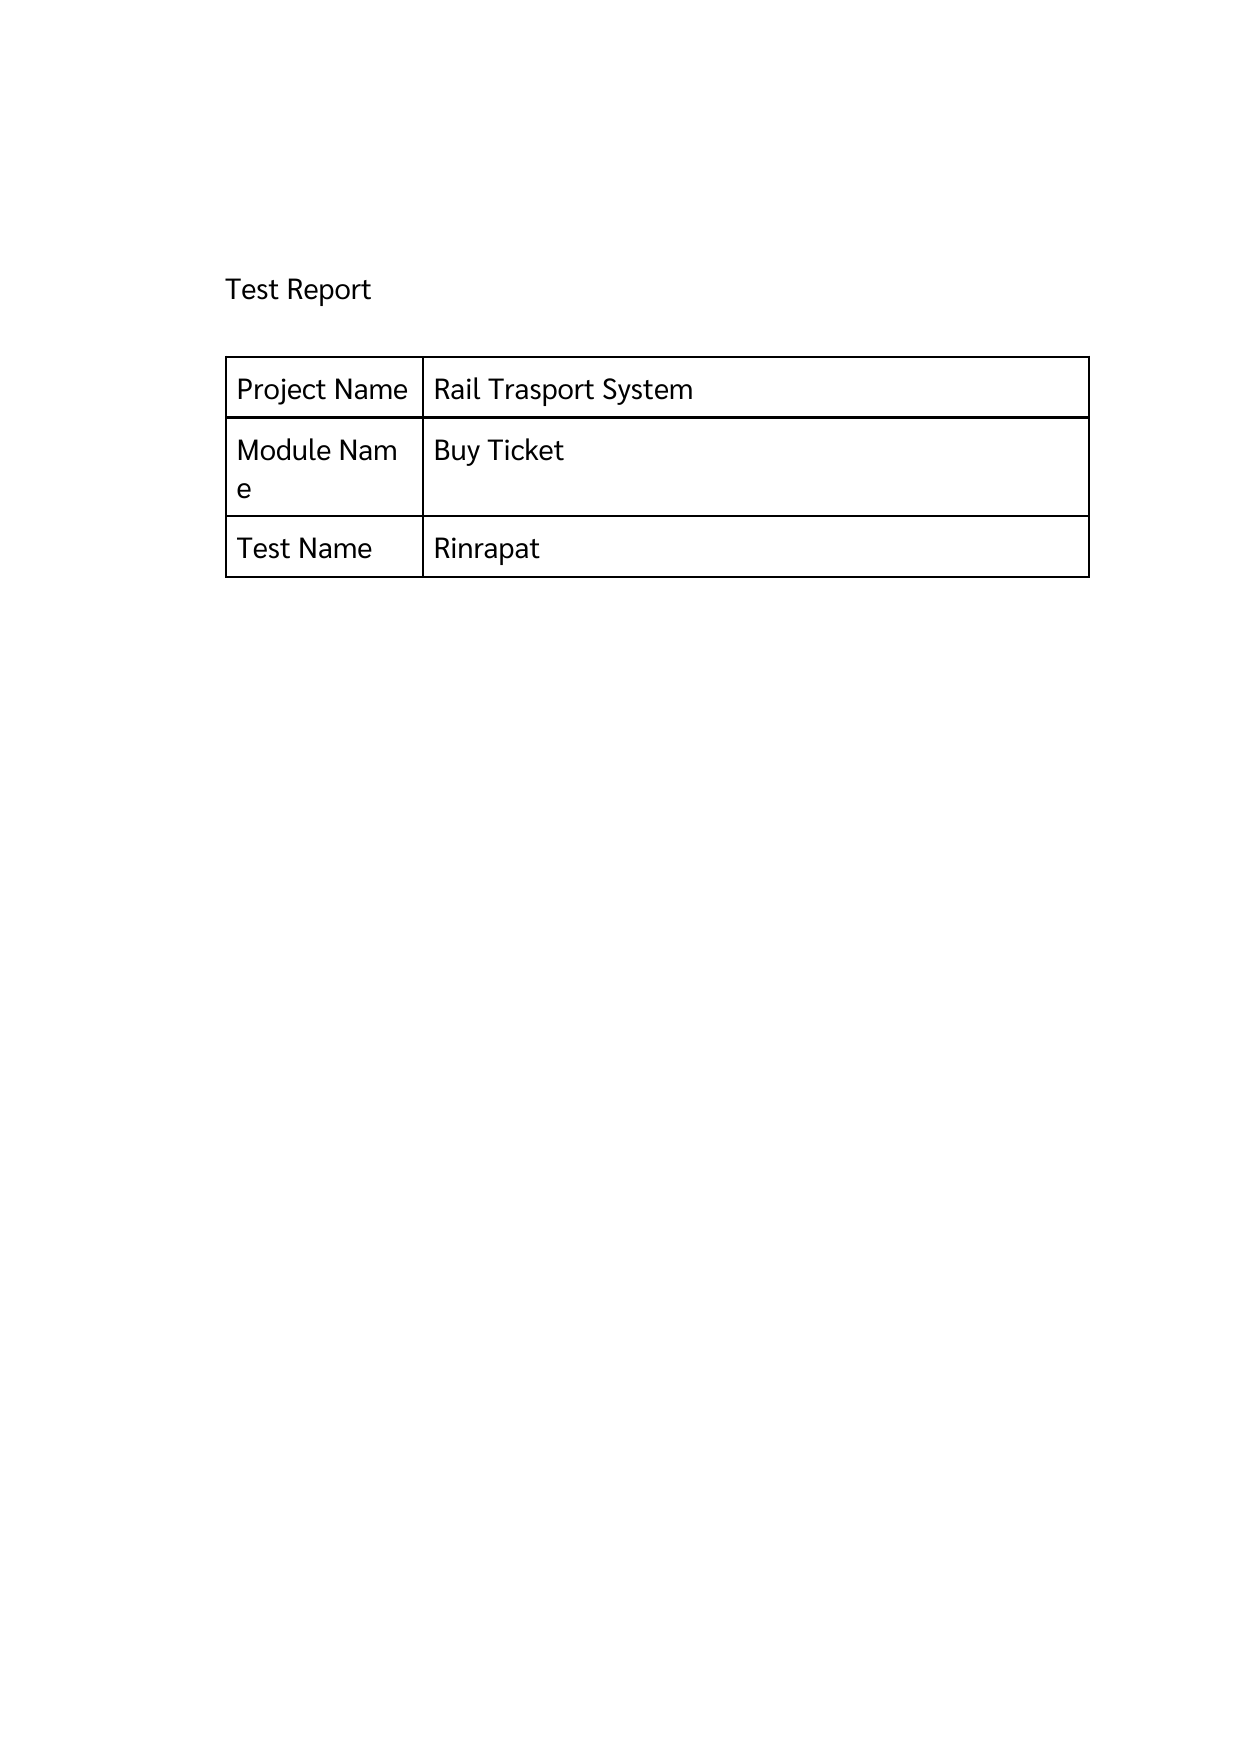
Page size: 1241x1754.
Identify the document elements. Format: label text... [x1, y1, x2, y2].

table_header Project Name [227, 358, 422, 416]
table_cell Buy Ticket [424, 419, 1088, 515]
table_cell Rinrapat [424, 517, 1088, 576]
table_header Rail Trasport System [424, 358, 1088, 416]
table_cell Test Name [227, 517, 422, 576]
table_cell Module Name [227, 419, 422, 515]
text Test Report [225, 268, 1090, 306]
